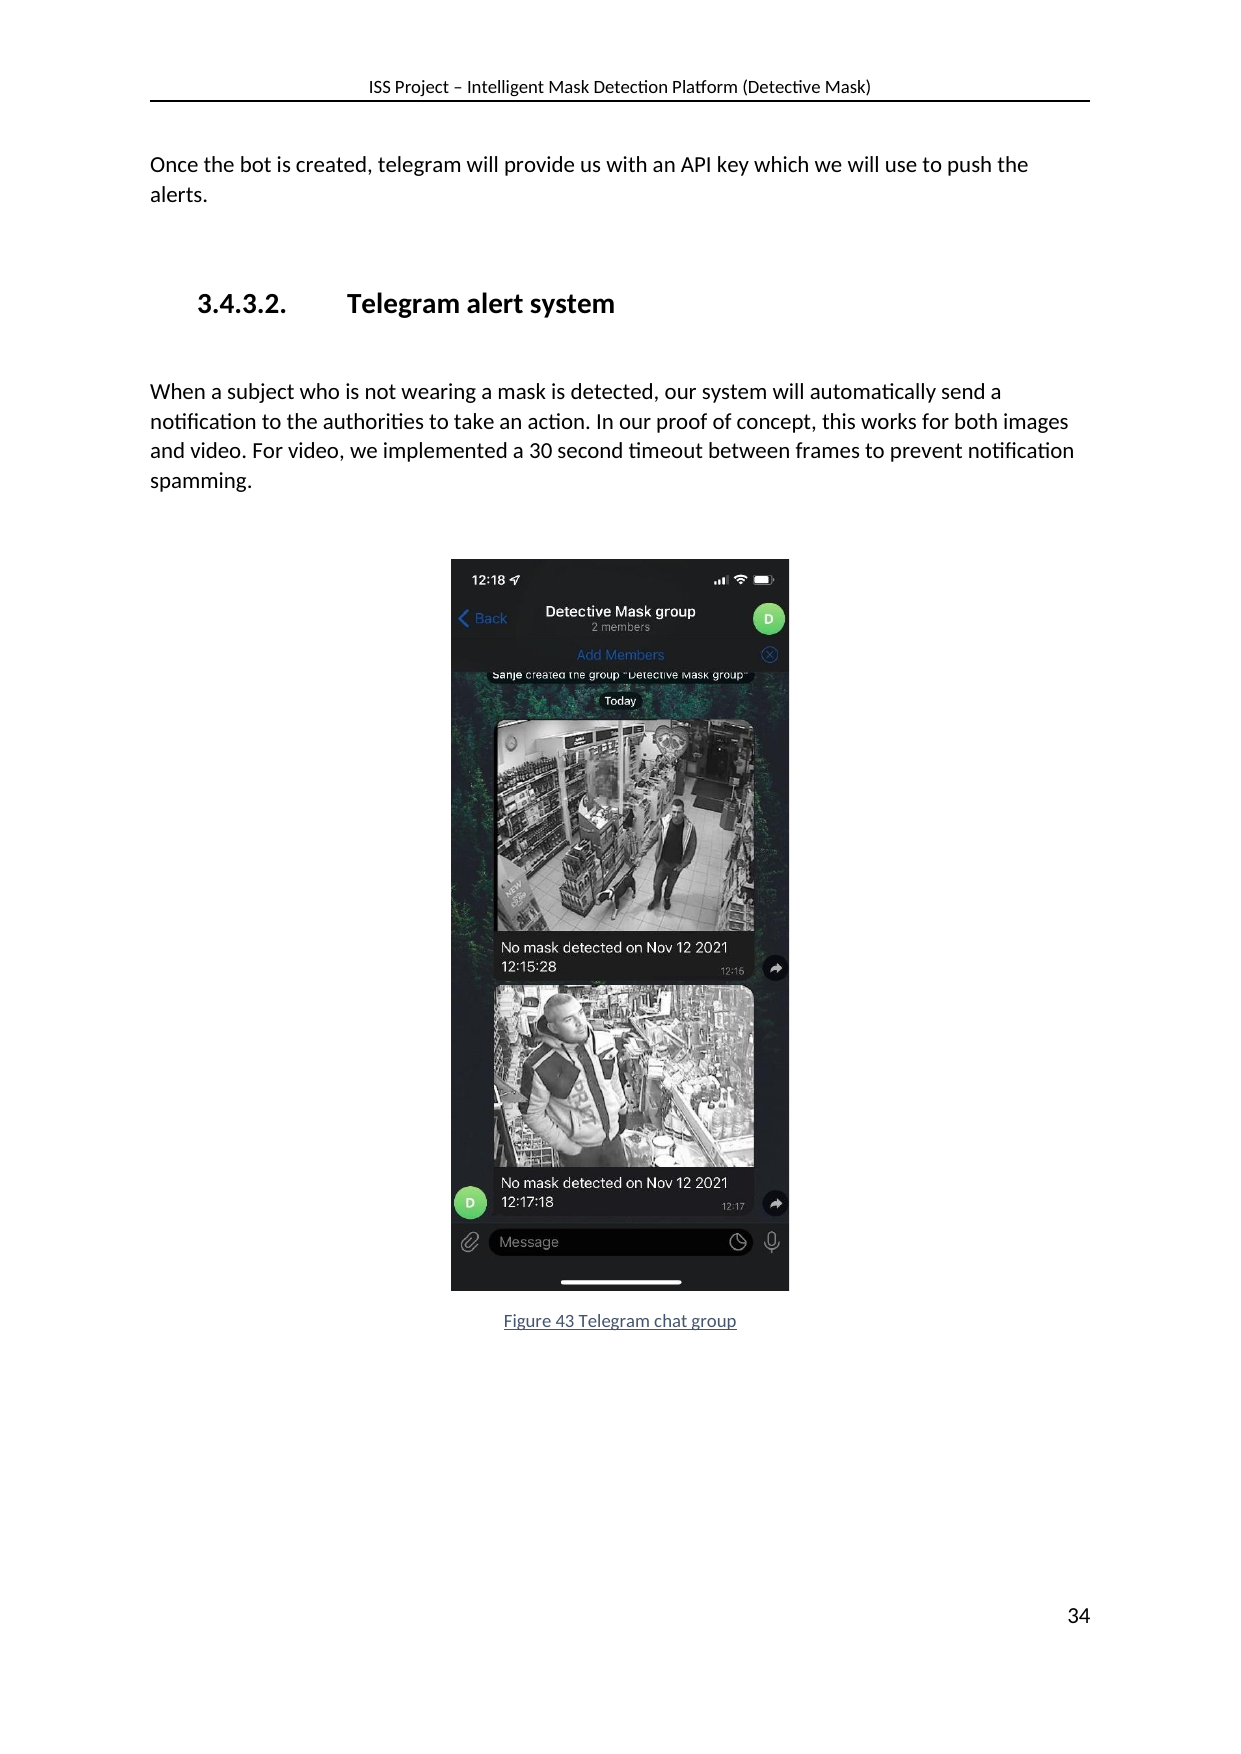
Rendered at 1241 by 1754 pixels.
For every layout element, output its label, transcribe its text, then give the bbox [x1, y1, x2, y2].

subtitle Telegram alert system [197, 285, 1090, 321]
picture [451, 559, 790, 1291]
text Once the bot is created, telegram will provide us with an API key which we will use to push the alerts. [150, 150, 1090, 208]
text Figure 43 Telegram chat group [150, 1309, 1090, 1332]
text When a subject who is not wearing a mask is detected, our system will automatically send a notification to the authorities to take an action. In our proof of concept, this works for both images and video. For video, we implemented a 30 second timeout between frames to prevent notification spamming. [150, 377, 1090, 494]
